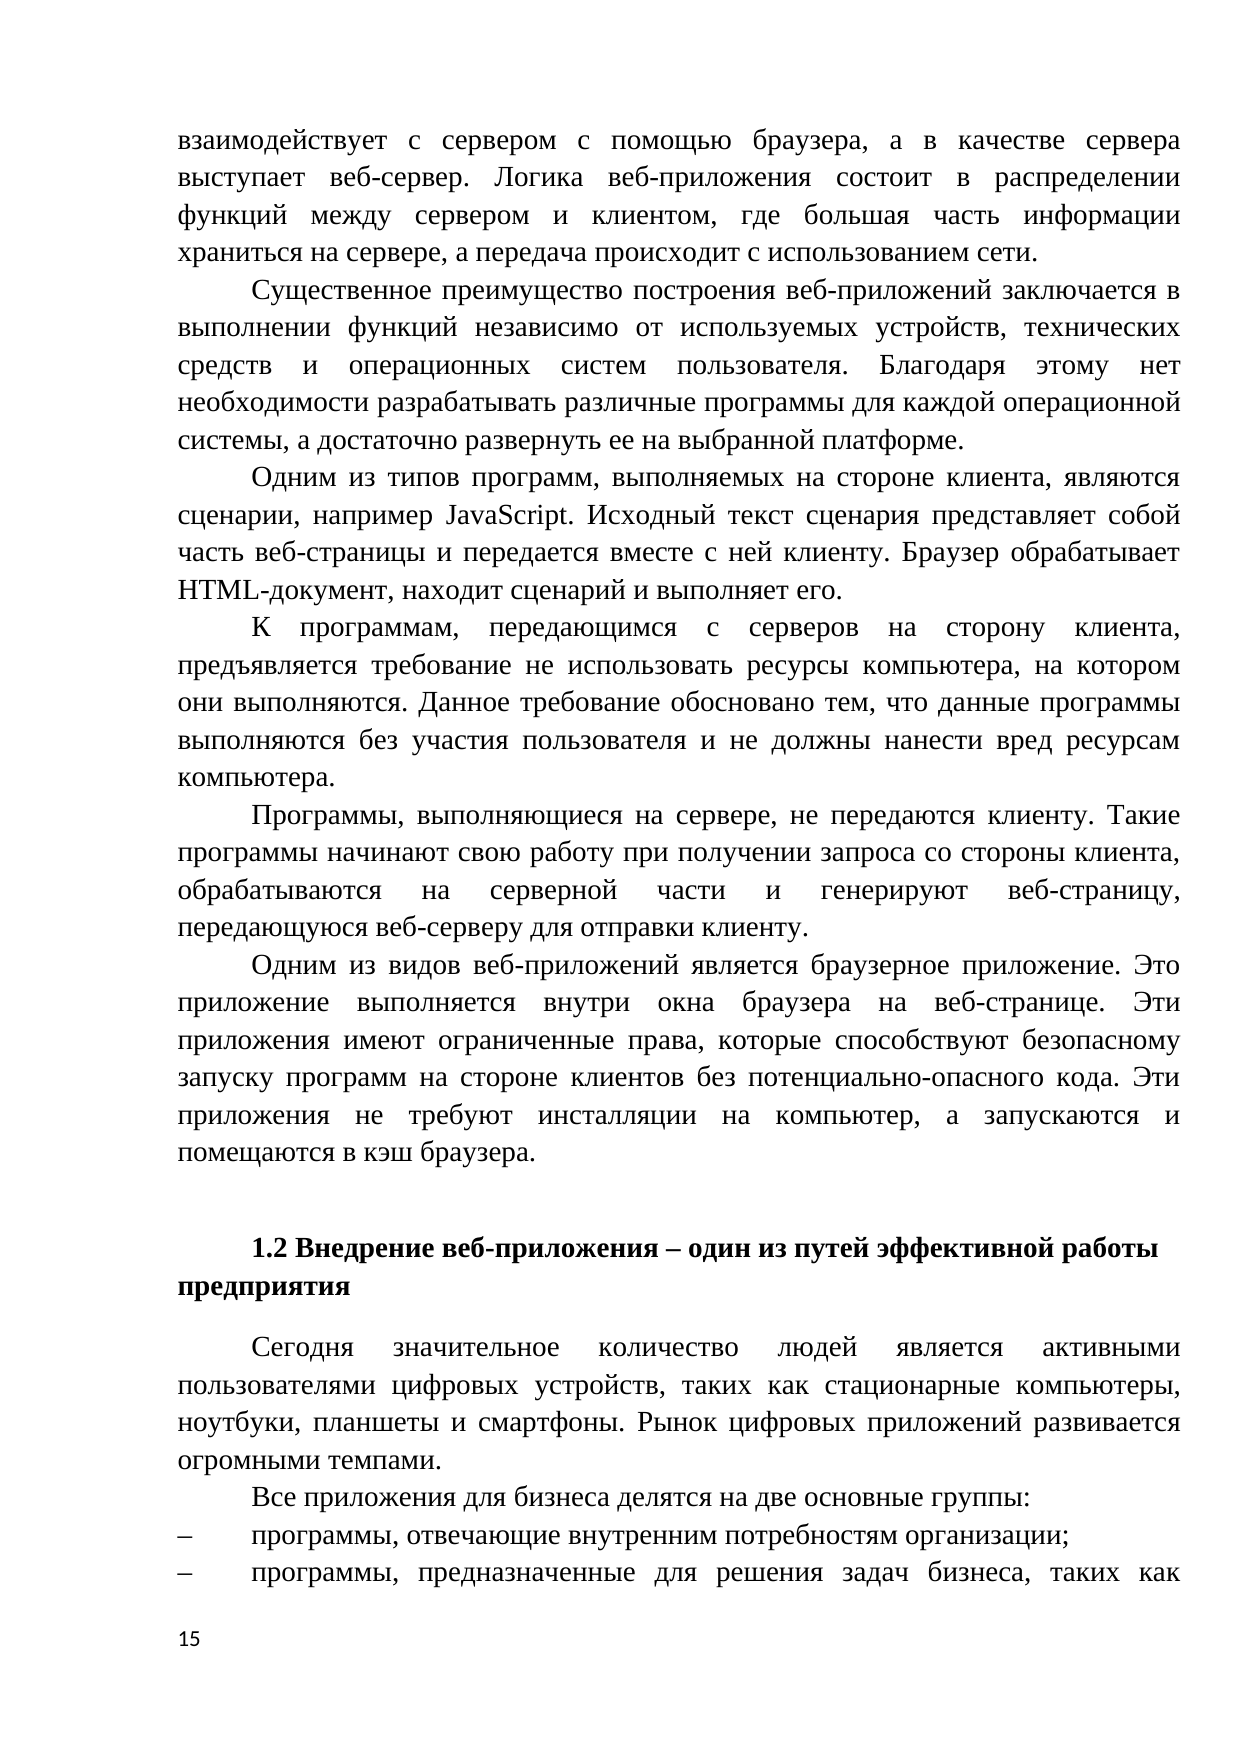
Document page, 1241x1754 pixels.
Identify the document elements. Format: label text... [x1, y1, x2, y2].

text Все приложения для бизнеса делятся на две основные группы: [177, 1476, 1181, 1513]
text К программам, передающимся с серверов на сторону клиента, предъявляется требование не использовать ресурсы компьютера, на котором они выполняются. Данное требование обосновано тем, что данные программы выполняются без участия пользователя и не должны нанести вред ресурсам компьютера. [177, 606, 1181, 793]
text Существенное преимущество построения веб-приложений заключается в выполнении функций независимо от используемых устройств, технических средств и операционных систем пользователя. Благодаря этому нет необходимости разрабатывать различные программы для каждой операционной системы, а достаточно развернуть ее на выбранной платформе. [177, 268, 1181, 456]
text Программы, выполняющиеся на сервере, не передаются клиенту. Такие программы начинают свою работу при получении запроса со стороны клиента, обрабатываются на серверной части и генерируют веб-страницу, передающуюся веб-серверу для отправки клиенту. [177, 793, 1181, 943]
text Одним из видов веб-приложений является браузерное приложение. Это приложение выполняется внутри окна браузера на веб-странице. Эти приложения имеют ограниченные права, которые способствуют безопасному запуску программ на стороне клиентов без потенциально-опасного кода. Эти приложения не требуют инсталляции на компьютер, а запускаются и помещаются в кэш браузера. [177, 943, 1181, 1168]
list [177, 1551, 1181, 1588]
text Одним из типов программ, выполняемых на стороне клиента, являются сценарии, например JavaScript. Исходный текст сценария представляет собой часть веб-страницы и передается вместе с ней клиенту. Браузер обрабатывает HTML-документ, находит сценарий и выполняет его. [177, 456, 1181, 606]
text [177, 118, 1181, 268]
subtitle 1.2 Внедрение веб-приложения – один из путей эффективной работы предприятия [177, 1226, 1181, 1301]
text Сегодня значительное количество людей является активными пользователями цифровых устройств, таких как стационарные компьютеры, ноутбуки, планшеты и смартфоны. Рынок цифровых приложений развивается огромными темпами. [177, 1326, 1181, 1476]
list программы, отвечающие внутренним потребностям организации; [177, 1513, 1181, 1551]
